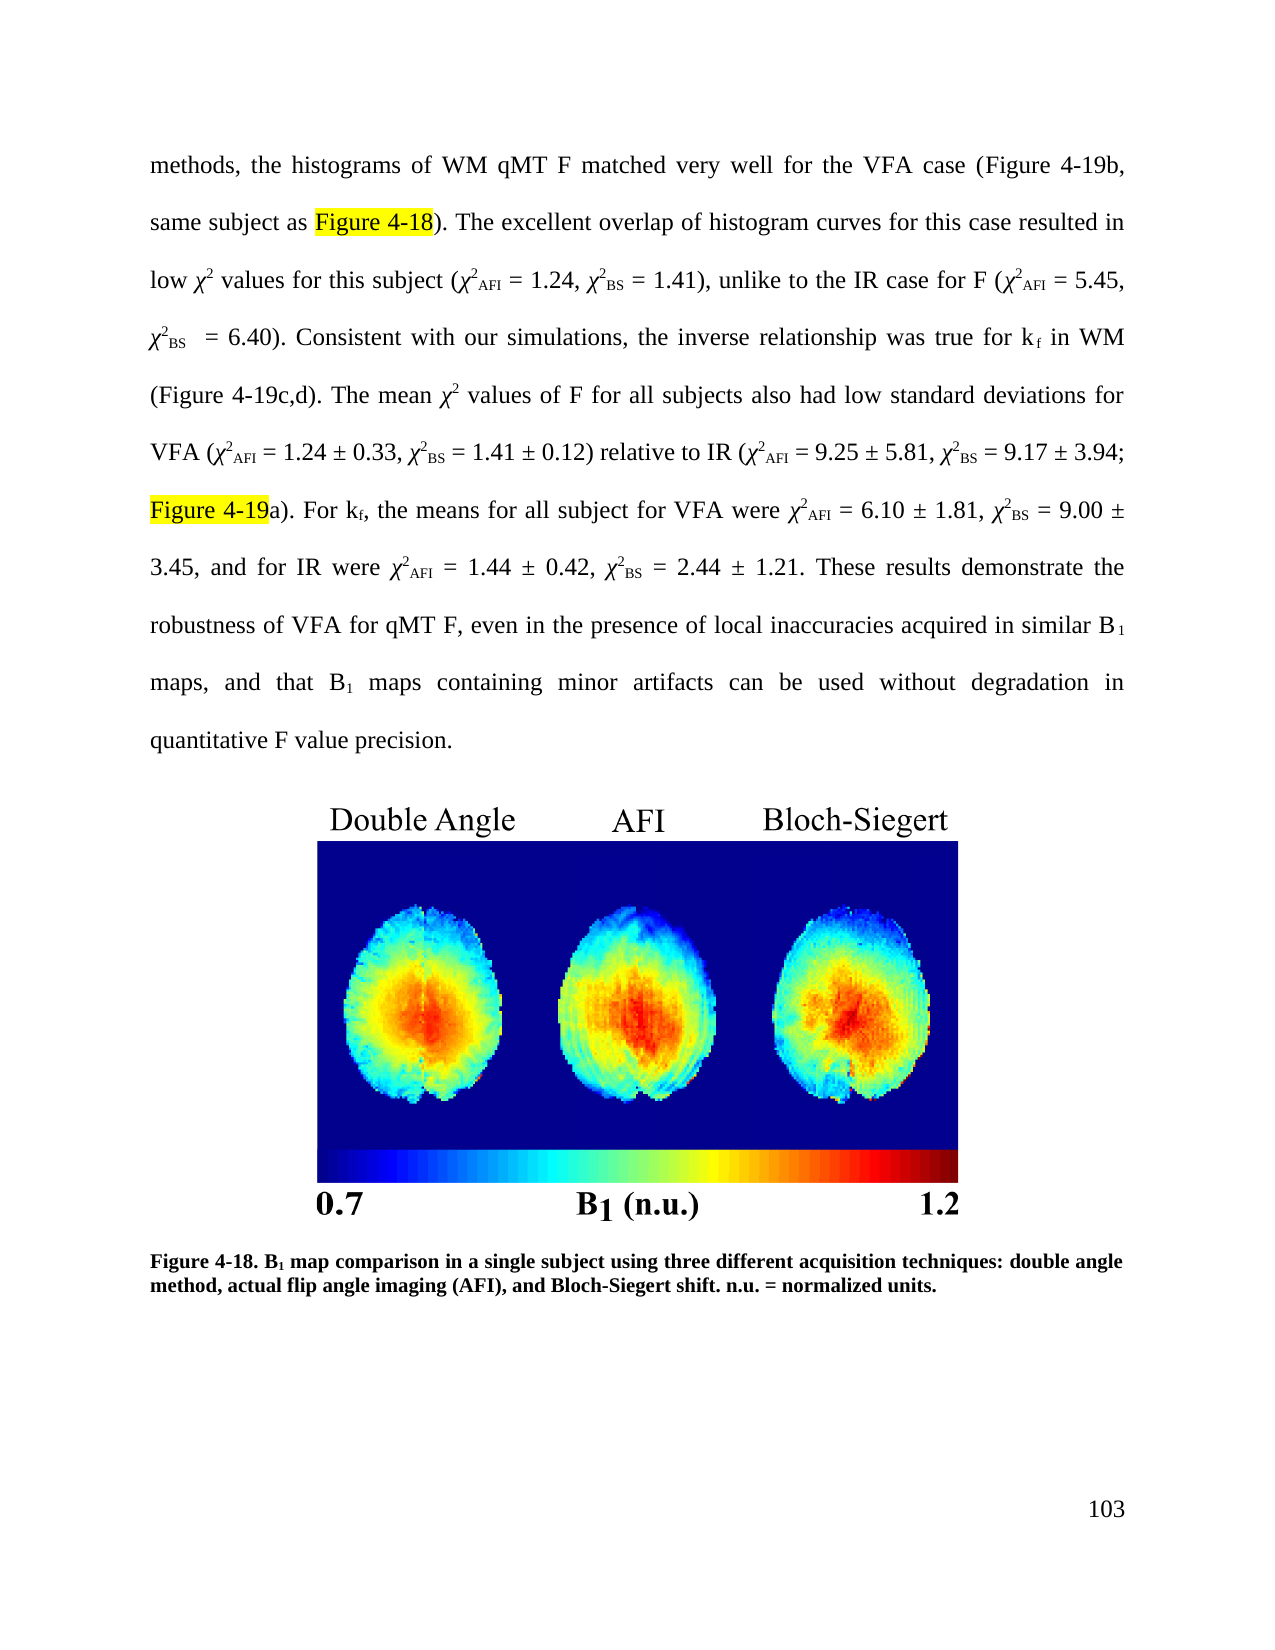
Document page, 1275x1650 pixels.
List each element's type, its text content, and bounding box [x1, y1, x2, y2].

picture [316, 807, 959, 1221]
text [150, 150, 1125, 754]
